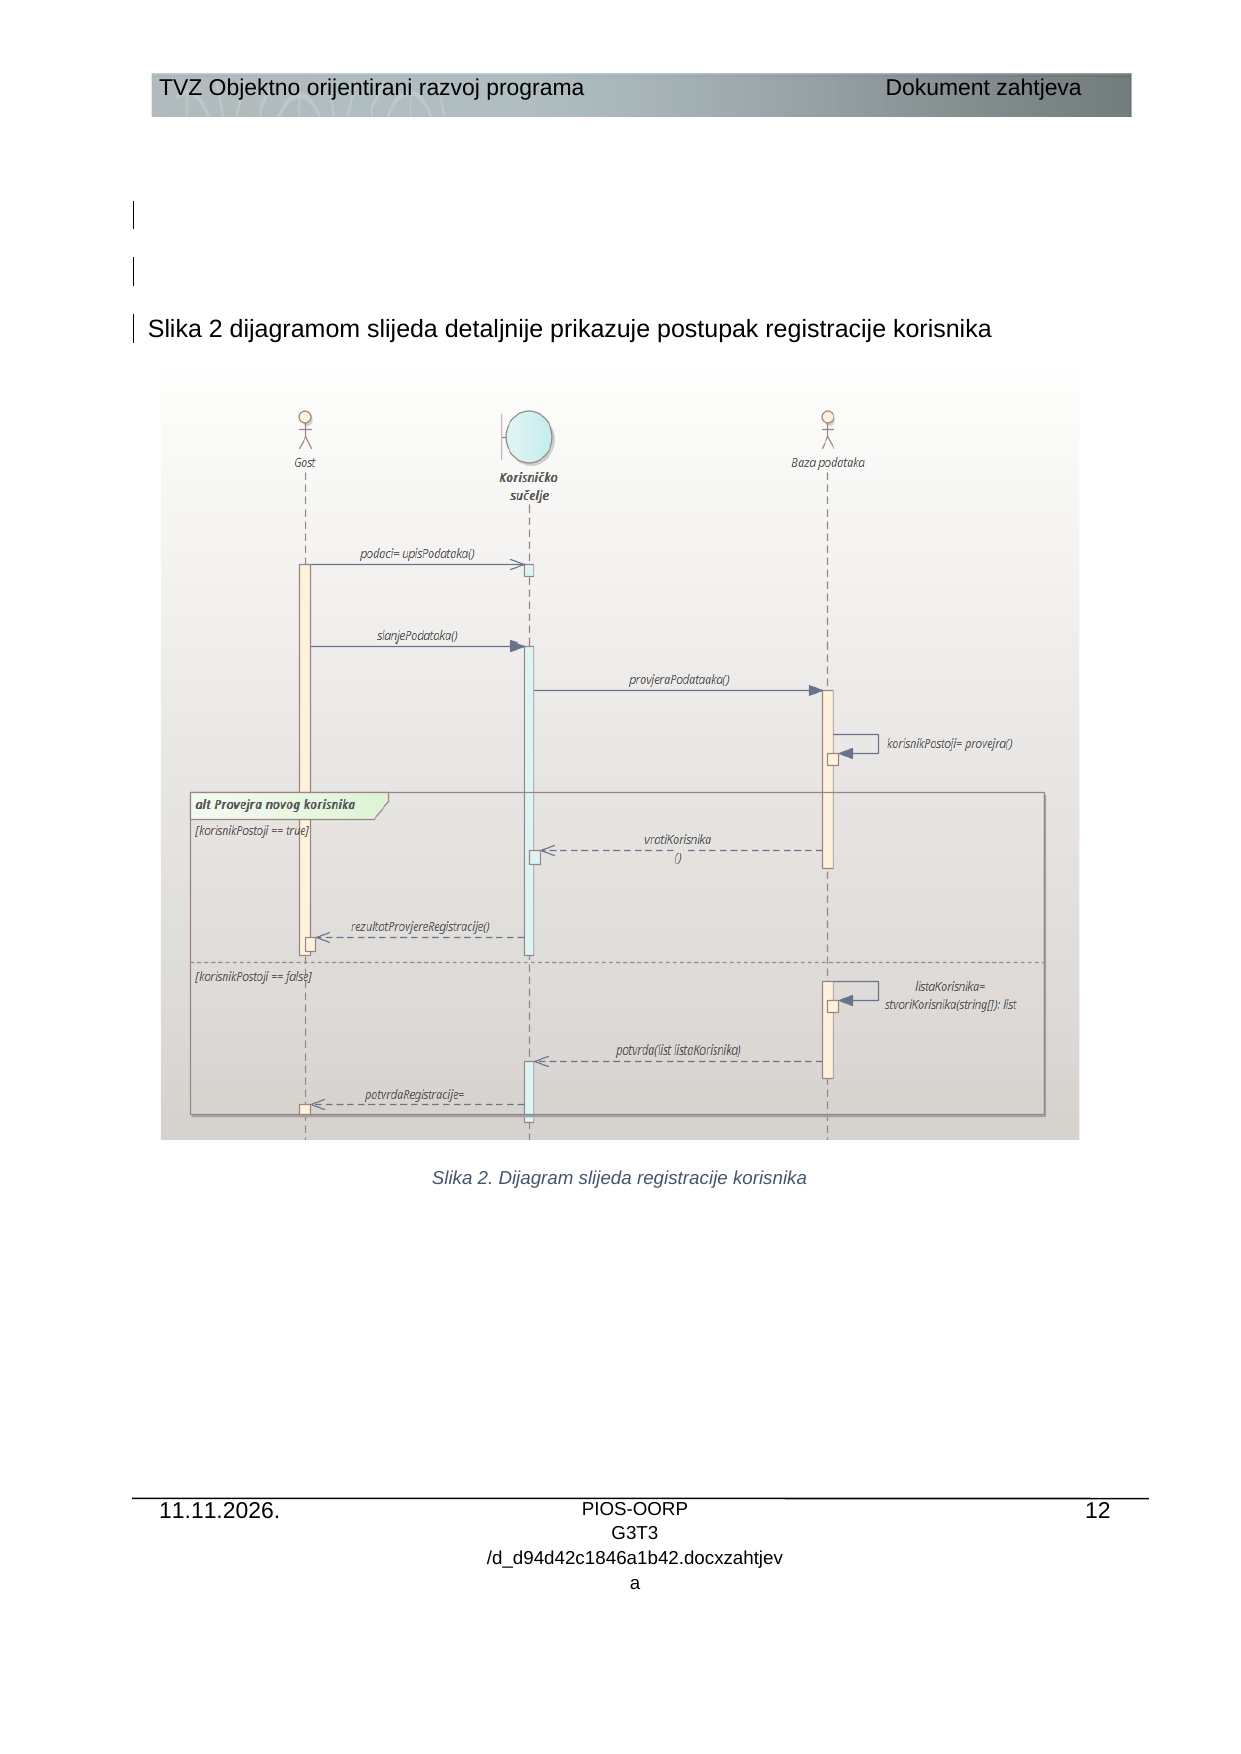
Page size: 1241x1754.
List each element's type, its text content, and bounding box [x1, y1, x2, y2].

text Slika 2. Dijagram slijeda registracije korisnika [148, 1167, 1093, 1188]
picture [151, 73, 1132, 117]
text Slika 2 dijagramom slijeda detaljnije prikazuje postupak registracije korisnika [148, 314, 1093, 343]
picture [160, 370, 1080, 1140]
